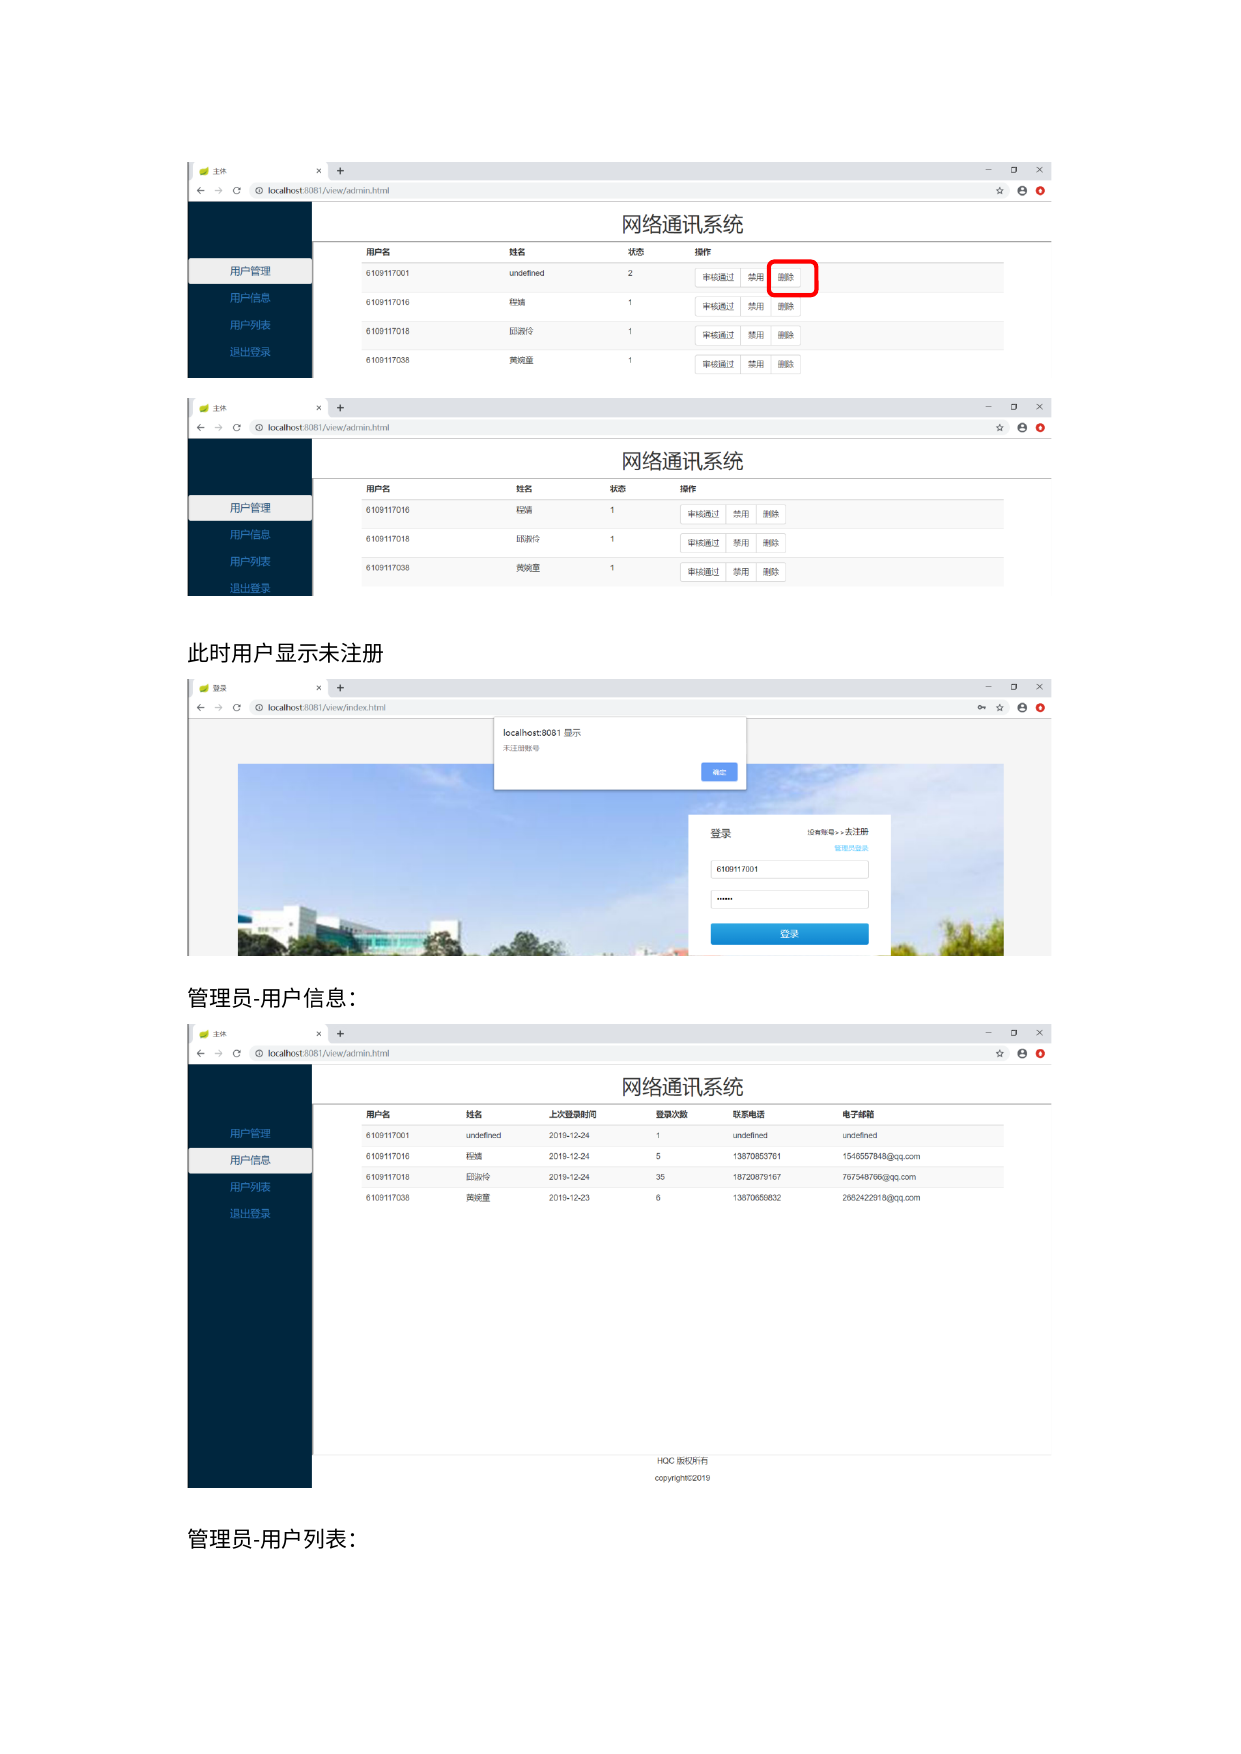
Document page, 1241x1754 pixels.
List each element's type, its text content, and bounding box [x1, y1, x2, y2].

text 此时用户显示未注册 [187, 636, 1053, 668]
picture [187, 679, 1052, 956]
picture [187, 398, 1052, 596]
picture [187, 1024, 1052, 1488]
text 管理员-用户信息： [187, 981, 1053, 1013]
text 管理员-用户列表： [187, 1521, 1053, 1554]
picture [187, 162, 1052, 378]
